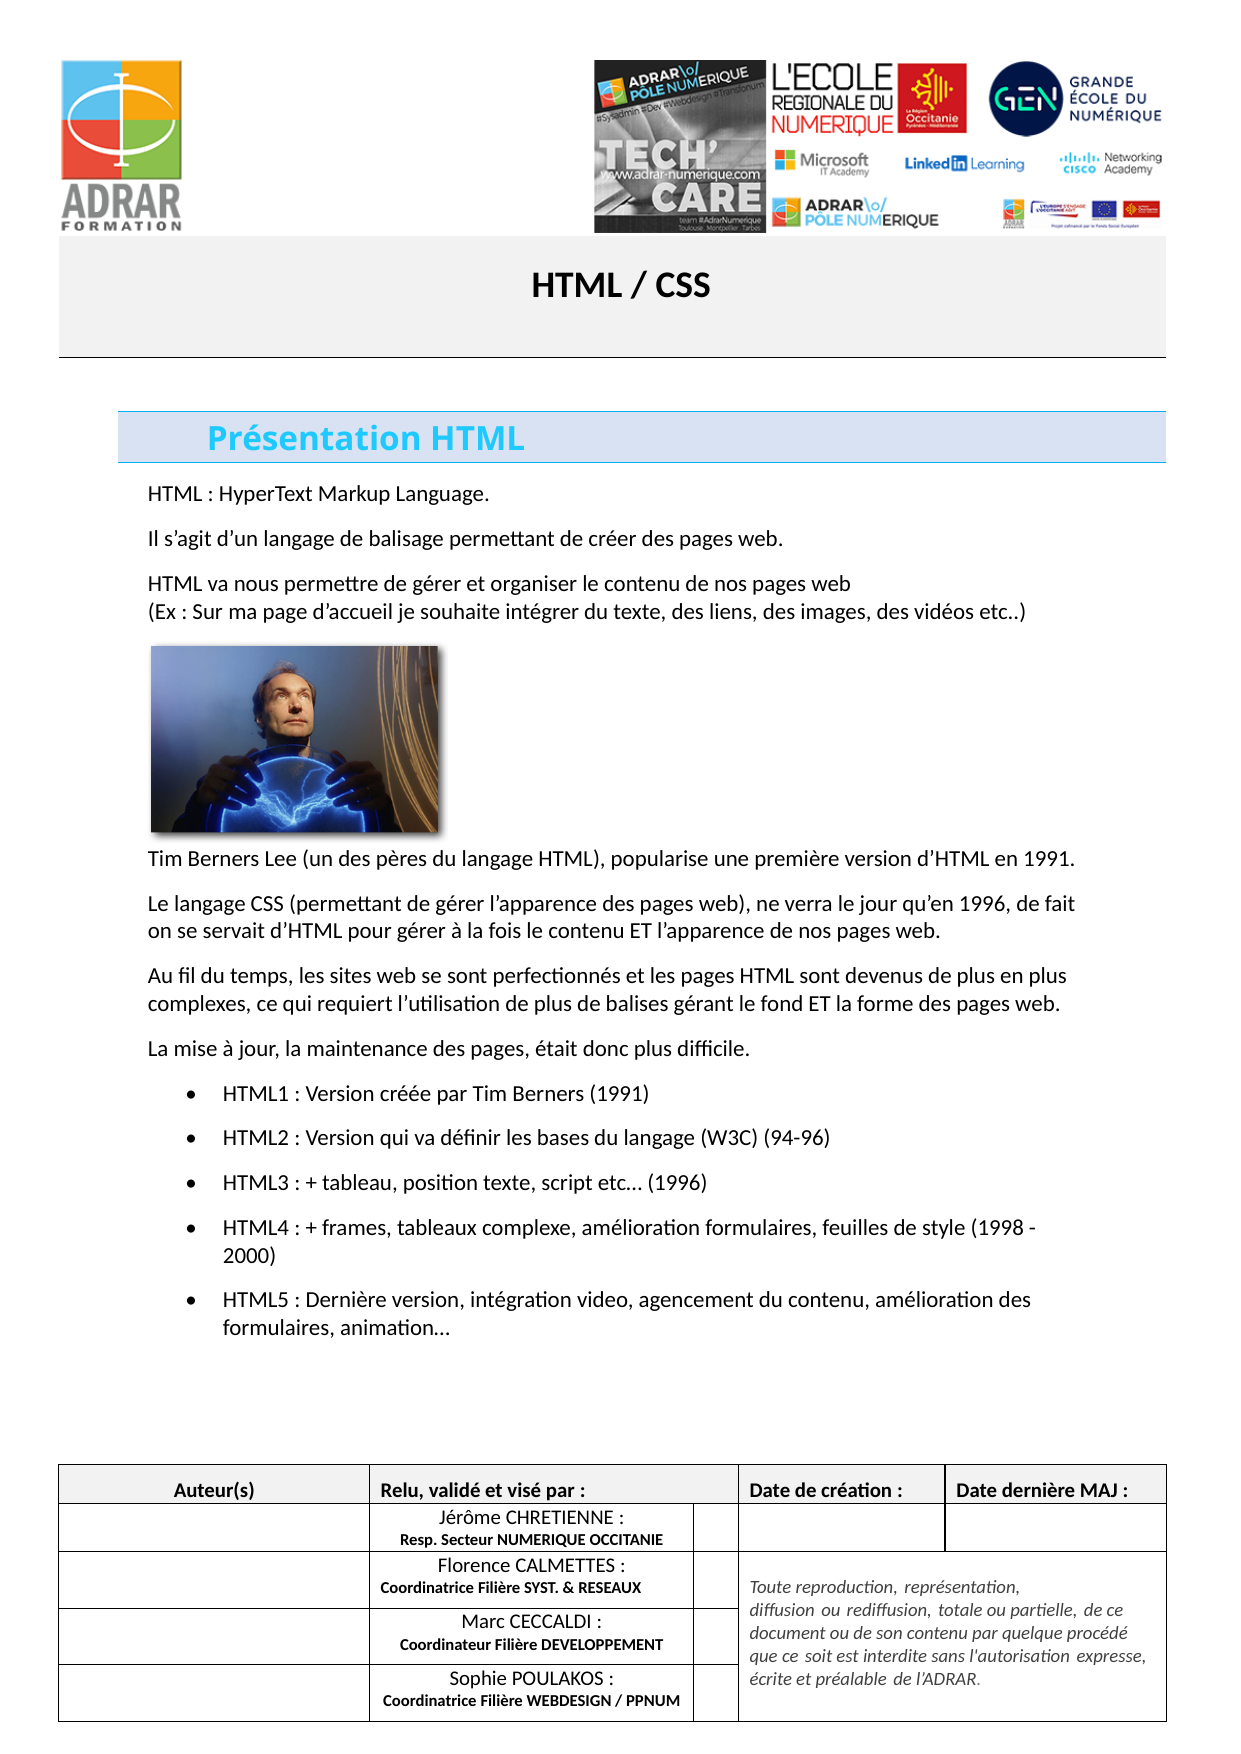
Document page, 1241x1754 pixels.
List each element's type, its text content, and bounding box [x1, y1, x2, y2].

picture [61, 58, 183, 233]
picture [594, 60, 1166, 233]
text HTML va nous permettre de gérer et organiser le contenu de nos pages web (Ex : Sur ma page d’accueil je souhaite intégrer du texte, des liens, des images, des vidéos etc..) [148, 569, 1093, 625]
text HTML : HyperText Markup Language. [148, 479, 1093, 507]
picture [147, 641, 449, 844]
subtitle Présentation HTML [118, 412, 1166, 462]
text Le langage CSS (permettant de gérer l’apparence des pages web), ne verra le jour qu’en 1996, de fait on se servait d’HTML pour gérer à la fois le contenu ET l’apparence de nos pages web. [148, 889, 1093, 945]
list HTML4 : + frames, tableaux complexe, amélioration formulaires, feuilles de style (1998 - 2000) [185, 1213, 1093, 1269]
list HTML3 : + tableau, position texte, script etc… (1996) [185, 1168, 1093, 1196]
list HTML5 : Dernière version, intégration video, agencement du contenu, amélioration des formulaires, animation… [185, 1286, 1093, 1342]
text Il s’agit d’un langage de balisage permettant de créer des pages web. [148, 524, 1093, 552]
text Au fil du temps, les sites web se sont perfectionnés et les pages HTML sont devenus de plus en plus complexes, ce qui requiert l’utilisation de plus de balises gérant le fond ET la forme des pages web. [148, 961, 1093, 1017]
list HTML1 : Version créée par Tim Berners (1991) [185, 1079, 1093, 1107]
text La mise à jour, la maintenance des pages, était donc plus difficile. [148, 1034, 1093, 1062]
list HTML2 : Version qui va définir les bases du langage (W3C) (94-96) [185, 1123, 1093, 1151]
